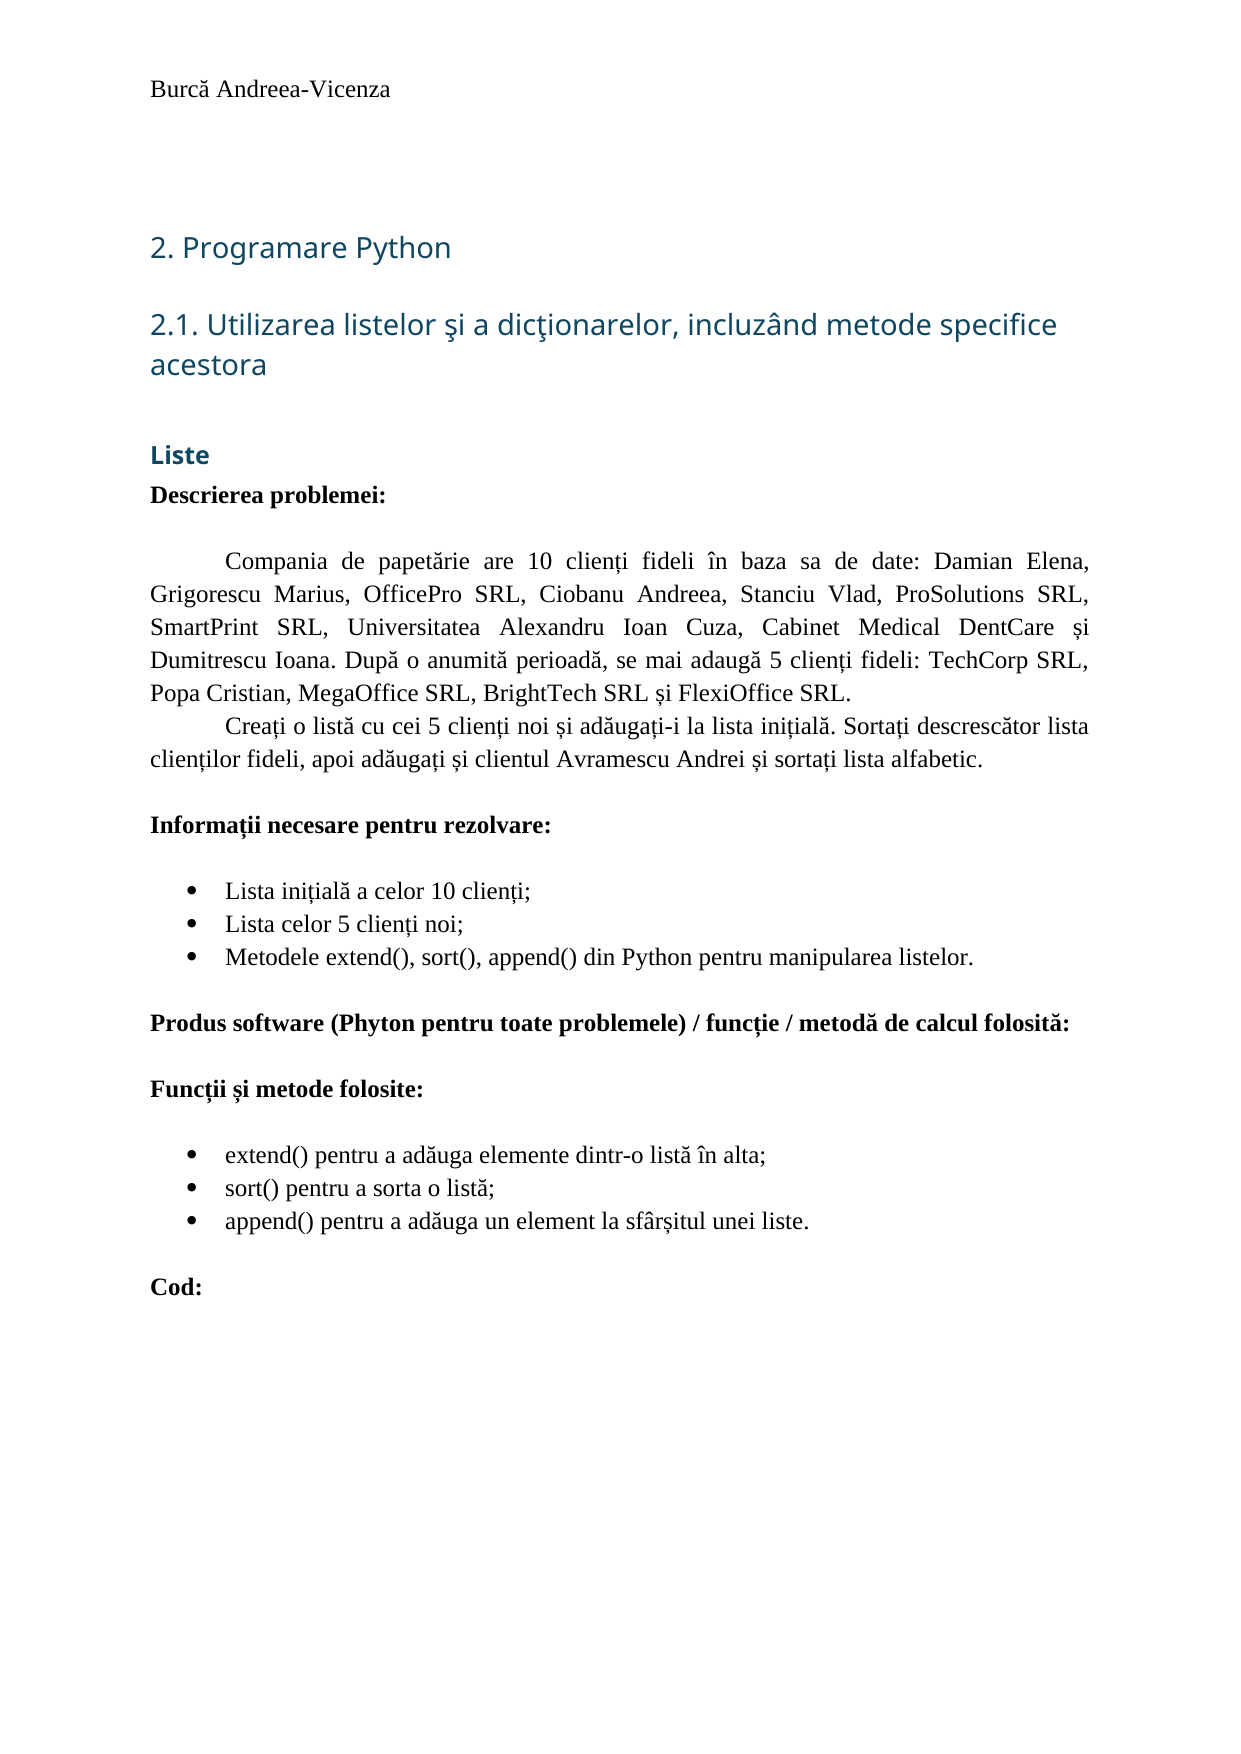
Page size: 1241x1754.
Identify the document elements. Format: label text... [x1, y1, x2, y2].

text Informații necesare pentru rezolvare: [150, 810, 1090, 839]
list Lista inițială a celor 10 clienți; [187, 876, 1090, 905]
list sort() pentru a sorta o listă; [187, 1173, 1090, 1202]
list Metodele extend(), sort(), append() din Python pentru manipularea listelor. [187, 942, 1090, 971]
text Produs software (Phyton pentru toate problemele) / funcție / metodă de calcul folosită: [150, 1008, 1090, 1037]
subtitle 2. Programare Python [150, 227, 1090, 267]
text Descrierea problemei: [150, 480, 1090, 509]
subtitle Liste [150, 437, 1090, 472]
text Funcții și metode folosite: [150, 1074, 1090, 1103]
subtitle 2.1. Utilizarea listelor şi a dicţionarelor, incluzând metode specifice acestora [150, 304, 1090, 384]
text Cod: [150, 1272, 1090, 1301]
text Creați o listă cu cei 5 clienți noi și adăugați-i la lista inițială. Sortați descrescător lista clienților fideli, apoi adăugați și clientul Avramescu Andrei și sortați lista alfabetic. [150, 711, 1090, 773]
list append() pentru a adăuga un element la sfârșitul unei liste. [187, 1206, 1090, 1235]
list extend() pentru a adăuga elemente dintr-o listă în alta; [187, 1140, 1090, 1169]
list Lista celor 5 clienți noi; [187, 909, 1090, 938]
text Compania de papetărie are 10 clienți fideli în baza sa de date: Damian Elena, Grigorescu Marius, OfficePro SRL, Ciobanu Andreea, Stanciu Vlad, ProSolutions SRL, SmartPrint SRL, Universitatea Alexandru Ioan Cuza, Cabinet Medical DentCare și Dumitrescu Ioana. După o anumită perioadă, se mai adaugă 5 clienți fideli: TechCorp SRL, Popa Cristian, MegaOffice SRL, BrightTech SRL și FlexiOffice SRL. [150, 546, 1090, 707]
